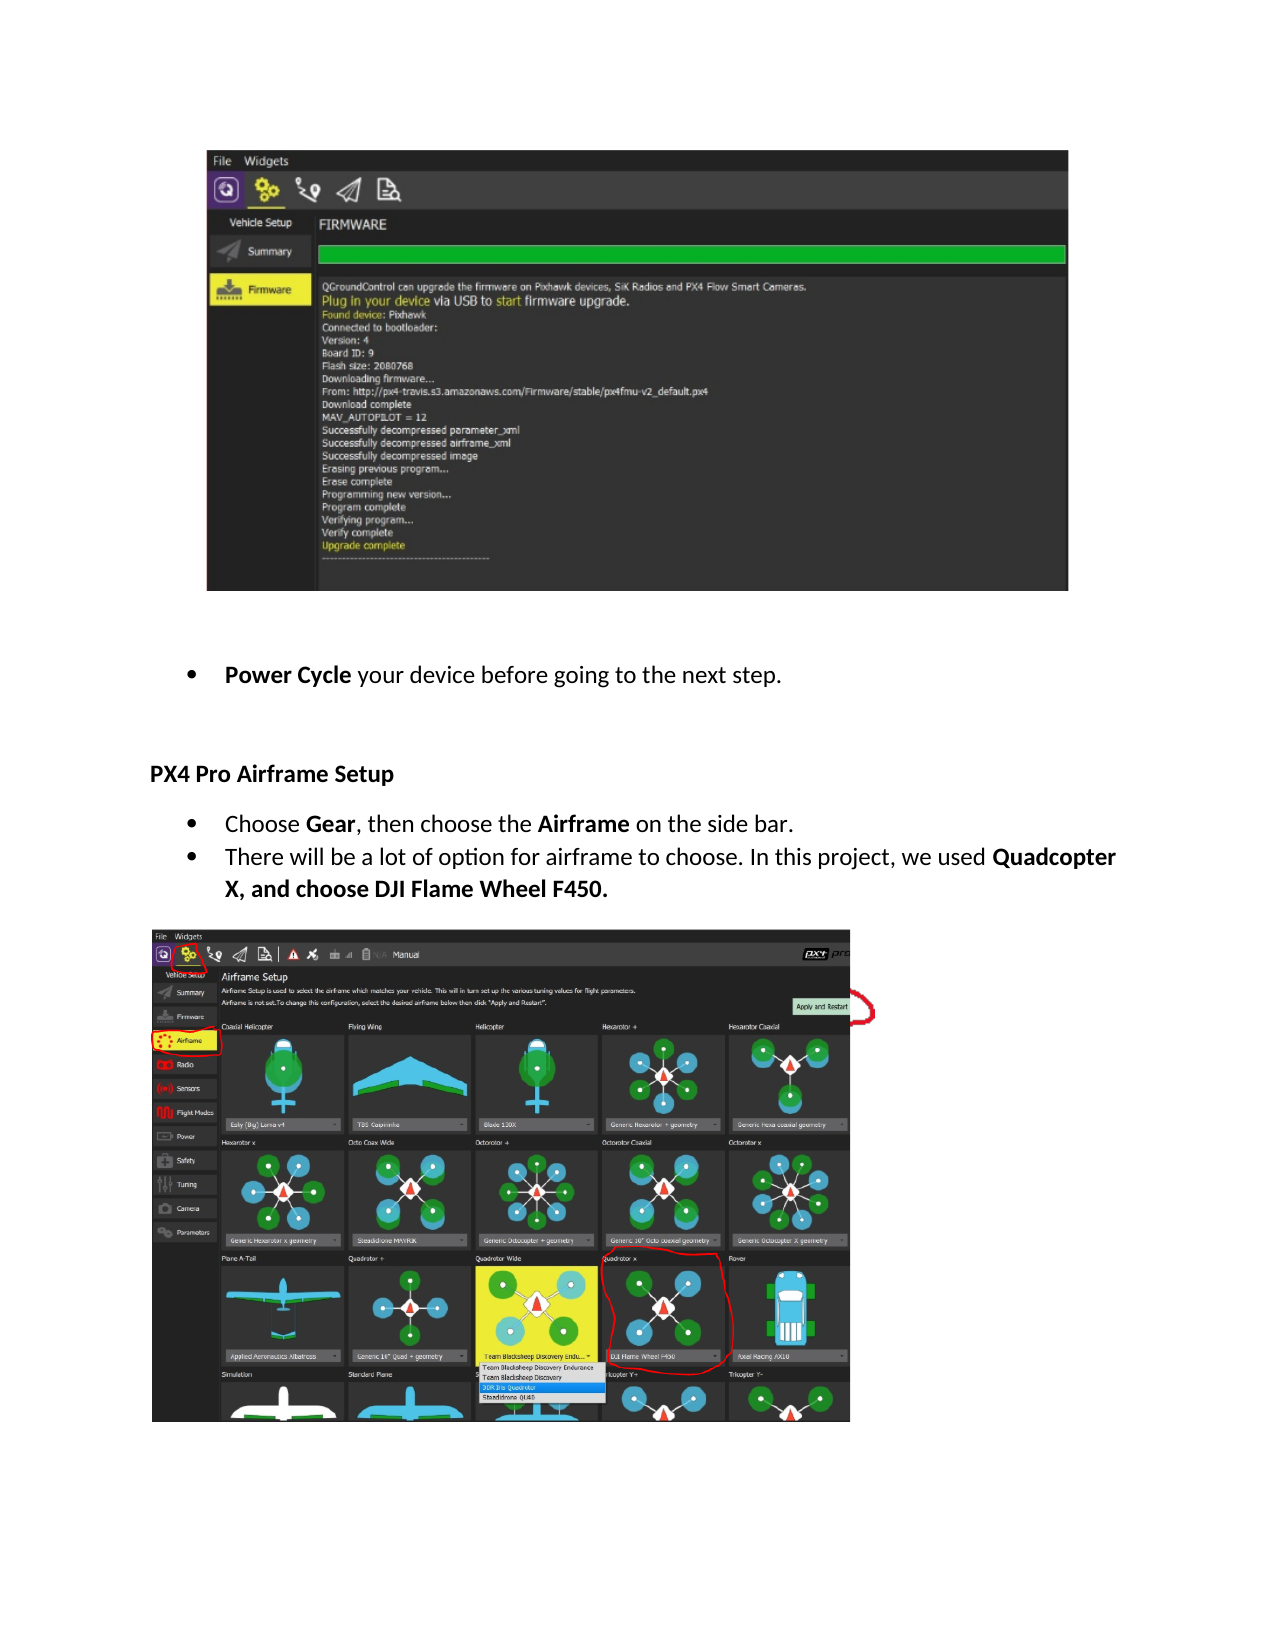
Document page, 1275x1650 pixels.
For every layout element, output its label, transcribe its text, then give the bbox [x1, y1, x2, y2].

list Power Cycle your device before going to the next step. [187, 659, 1125, 689]
list Choose Gear, then choose the Airframe on the side bar. [187, 808, 1125, 838]
list There will be a lot of option for airframe to choose. In this project, we used Quadcopter X, and choose DJI Flame Wheel F450. [187, 841, 1125, 904]
text PX4 Pro Airframe Setup [150, 758, 1125, 789]
picture [206, 150, 1069, 591]
picture [150, 927, 875, 1421]
